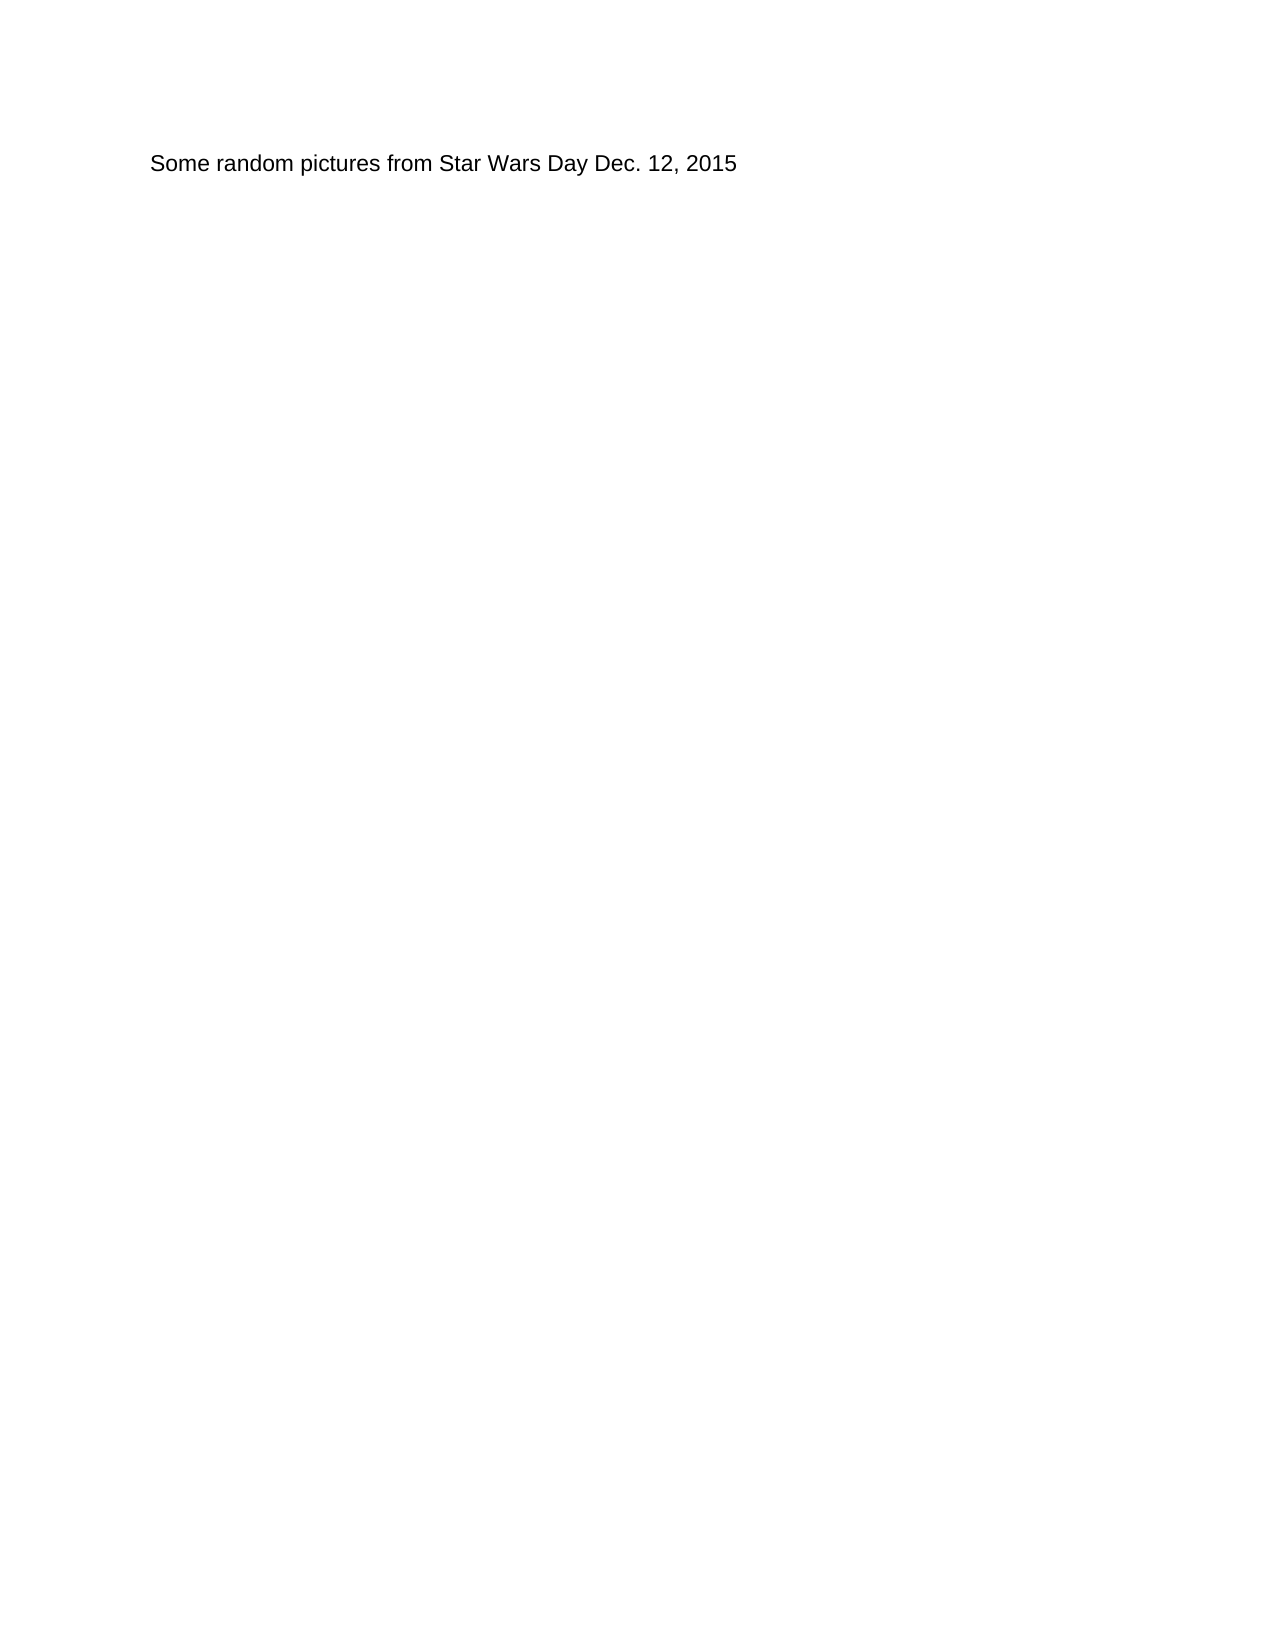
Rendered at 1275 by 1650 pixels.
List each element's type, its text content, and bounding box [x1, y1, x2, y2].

text Some random pictures from Star Wars Day Dec. 12, 2015 [150, 150, 1125, 176]
